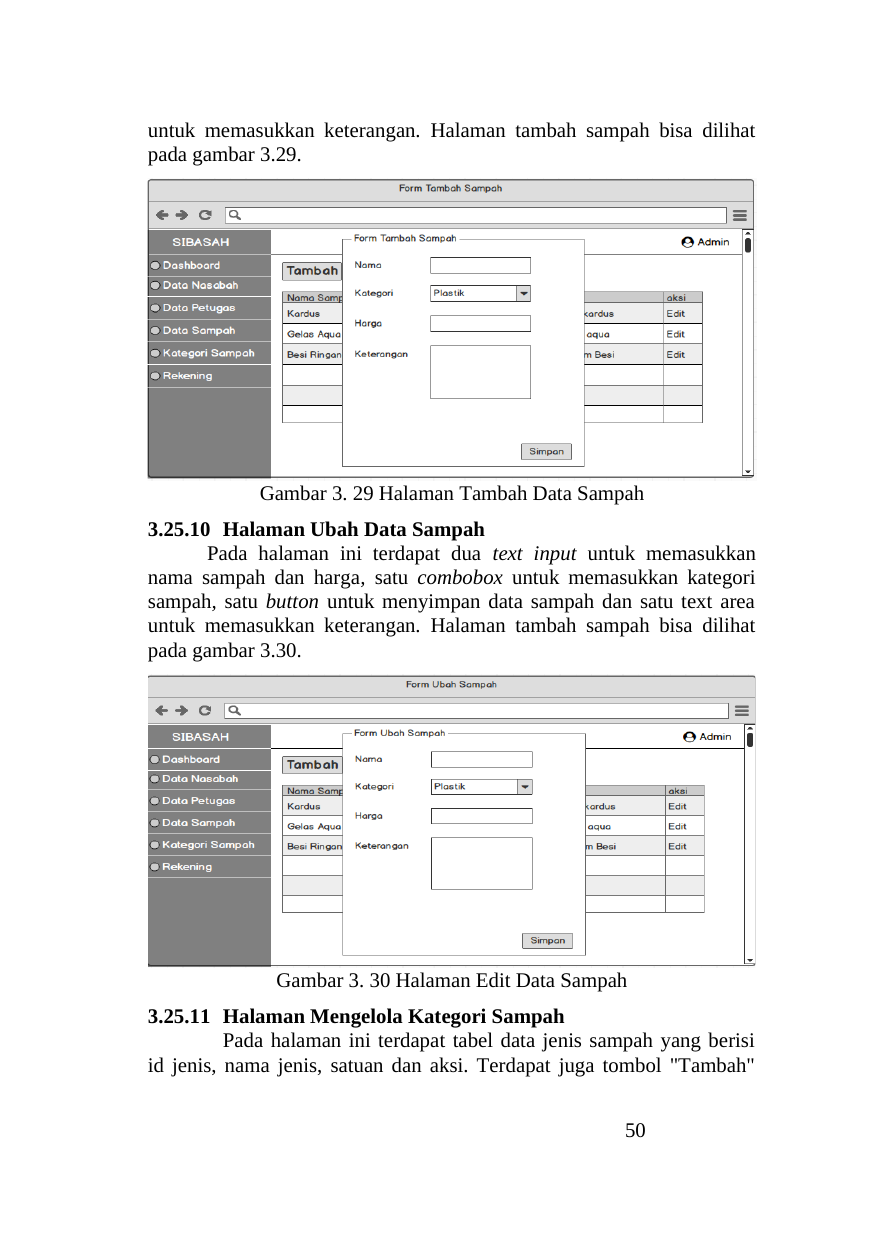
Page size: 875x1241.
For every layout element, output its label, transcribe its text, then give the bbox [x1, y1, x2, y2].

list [148, 118, 756, 166]
picture [147, 178, 757, 481]
text Halaman Mengelola Kategori Sampah [148, 1004, 756, 1028]
picture [148, 674, 756, 968]
text Pada halaman ini terdapat dua text input untuk memasukkan nama sampah dan harga, satu combobox untuk memasukkan kategori sampah, satu button untuk menyimpan data sampah dan satu text area untuk memasukkan keterangan. Halaman tambah sampah bisa dilihat pada gambar 3.30. [148, 541, 756, 662]
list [148, 1028, 756, 1077]
text Halaman Ubah Data Sampah [148, 517, 756, 541]
